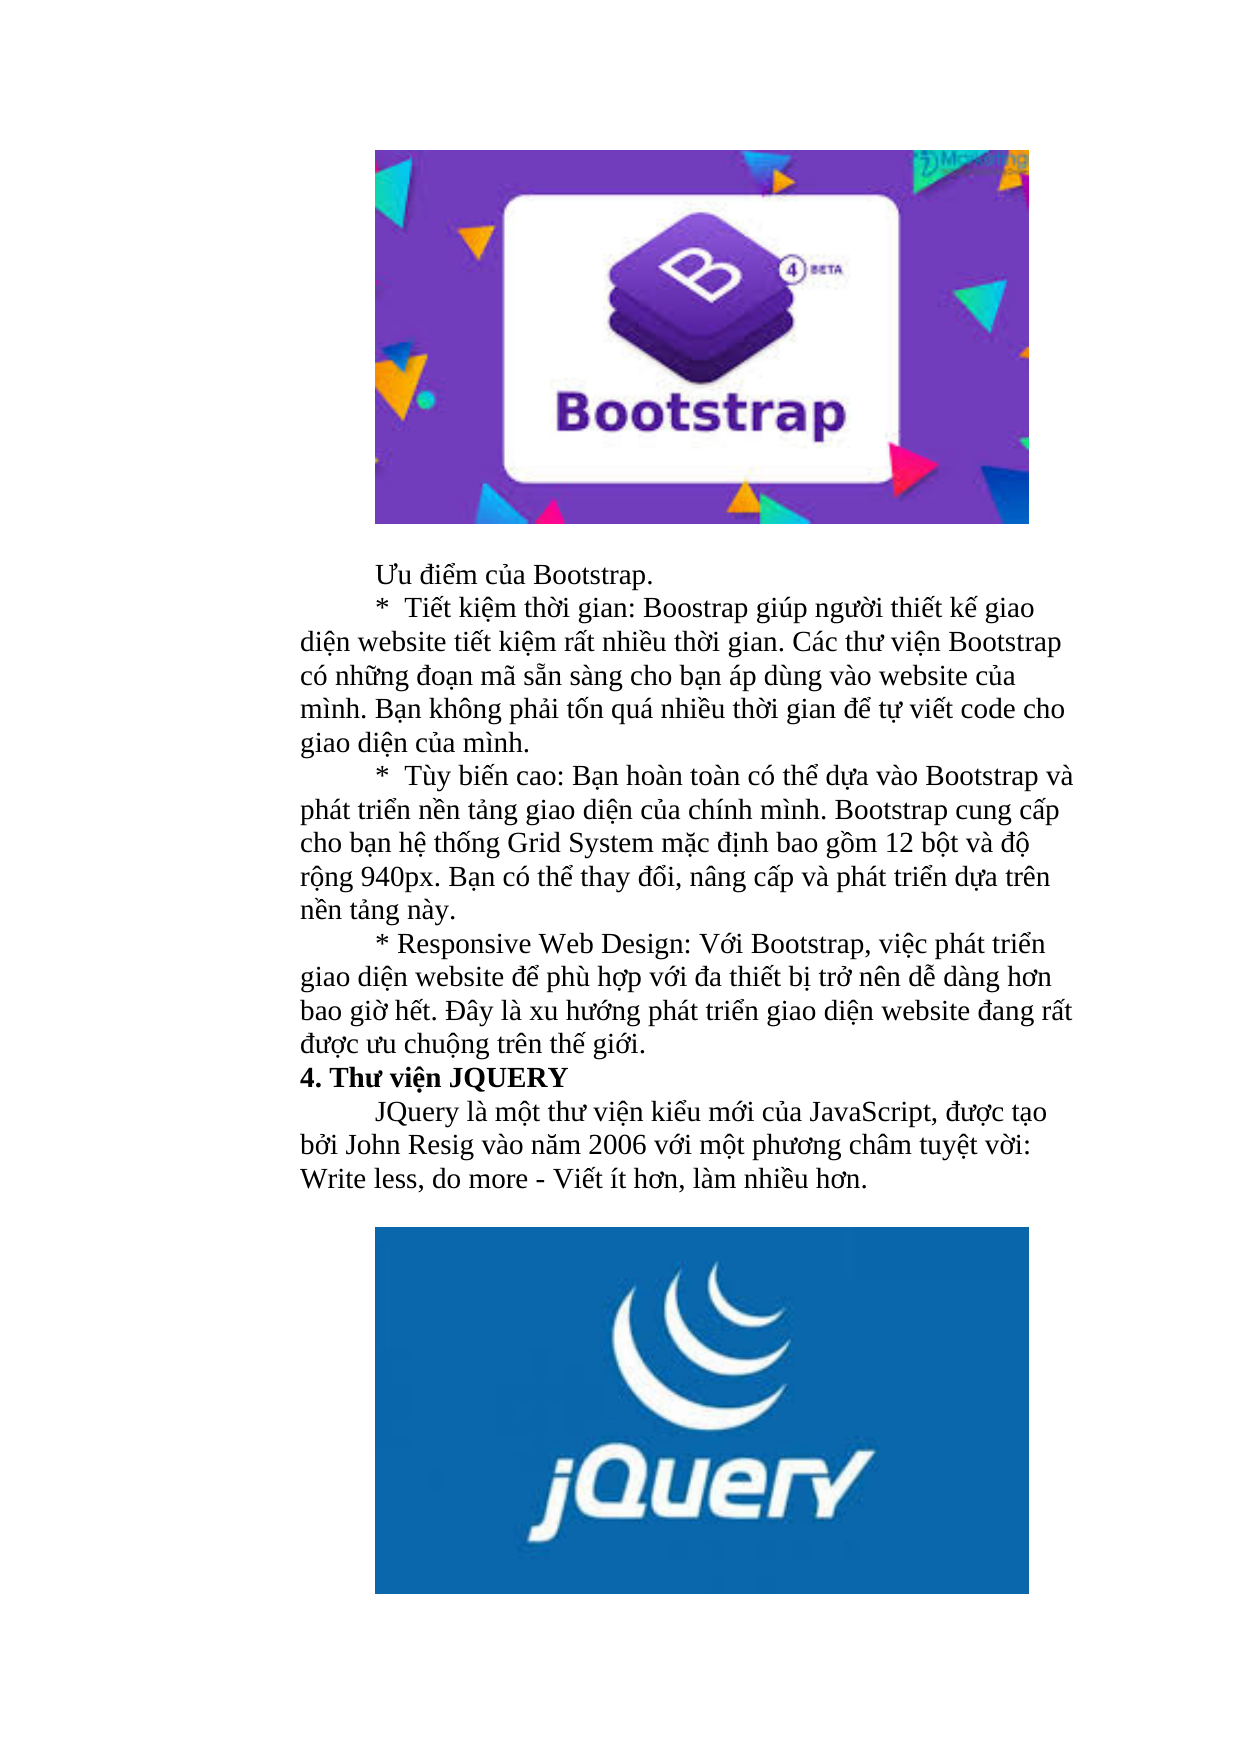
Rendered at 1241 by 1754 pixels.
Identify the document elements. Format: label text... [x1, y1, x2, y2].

list JQuery là một thư viện kiểu mới của JavaScript, được tạo bởi John Resig vào năm 2006 với một phương châm tuyệt vời: Write less, do more - Viết ít hơn, làm nhiều hơn. [300, 1094, 1086, 1194]
list * Tiết kiệm thời gian: Boostrap giúp người thiết kế giao diện website tiết kiệm rất nhiều thời gian. Các thư viện Bootstrap có những đoạn mã sẵn sàng cho bạn áp dùng vào website của mình. Bạn không phải tốn quá nhiều thời gian để tự viết code cho giao diện của mình. [300, 591, 1090, 758]
list Ưu điểm của Bootstrap. [300, 557, 1090, 591]
list * Responsive Web Design: Với Bootstrap, việc phát triển giao diện website để phù hợp với đa thiết bị trở nên dễ dàng hơn bao giờ hết. Đây là xu hướng phát triển giao diện website đang rất được ưu chuộng trên thế giới. [300, 926, 1090, 1060]
list * Tùy biến cao: Bạn hoàn toàn có thể dựa vào Bootstrap và phát triển nền tảng giao diện của chính mình. Bootstrap cung cấp cho bạn hệ thống Grid System mặc định bao gồm 12 bột và độ rộng 940px. Bạn có thể thay đổi, nâng cấp và phát triển dựa trên nền tảng này. [300, 758, 1090, 926]
picture [375, 150, 1029, 524]
list 4. Thư viện JQUERY [300, 1060, 1090, 1094]
picture [375, 1227, 1029, 1594]
